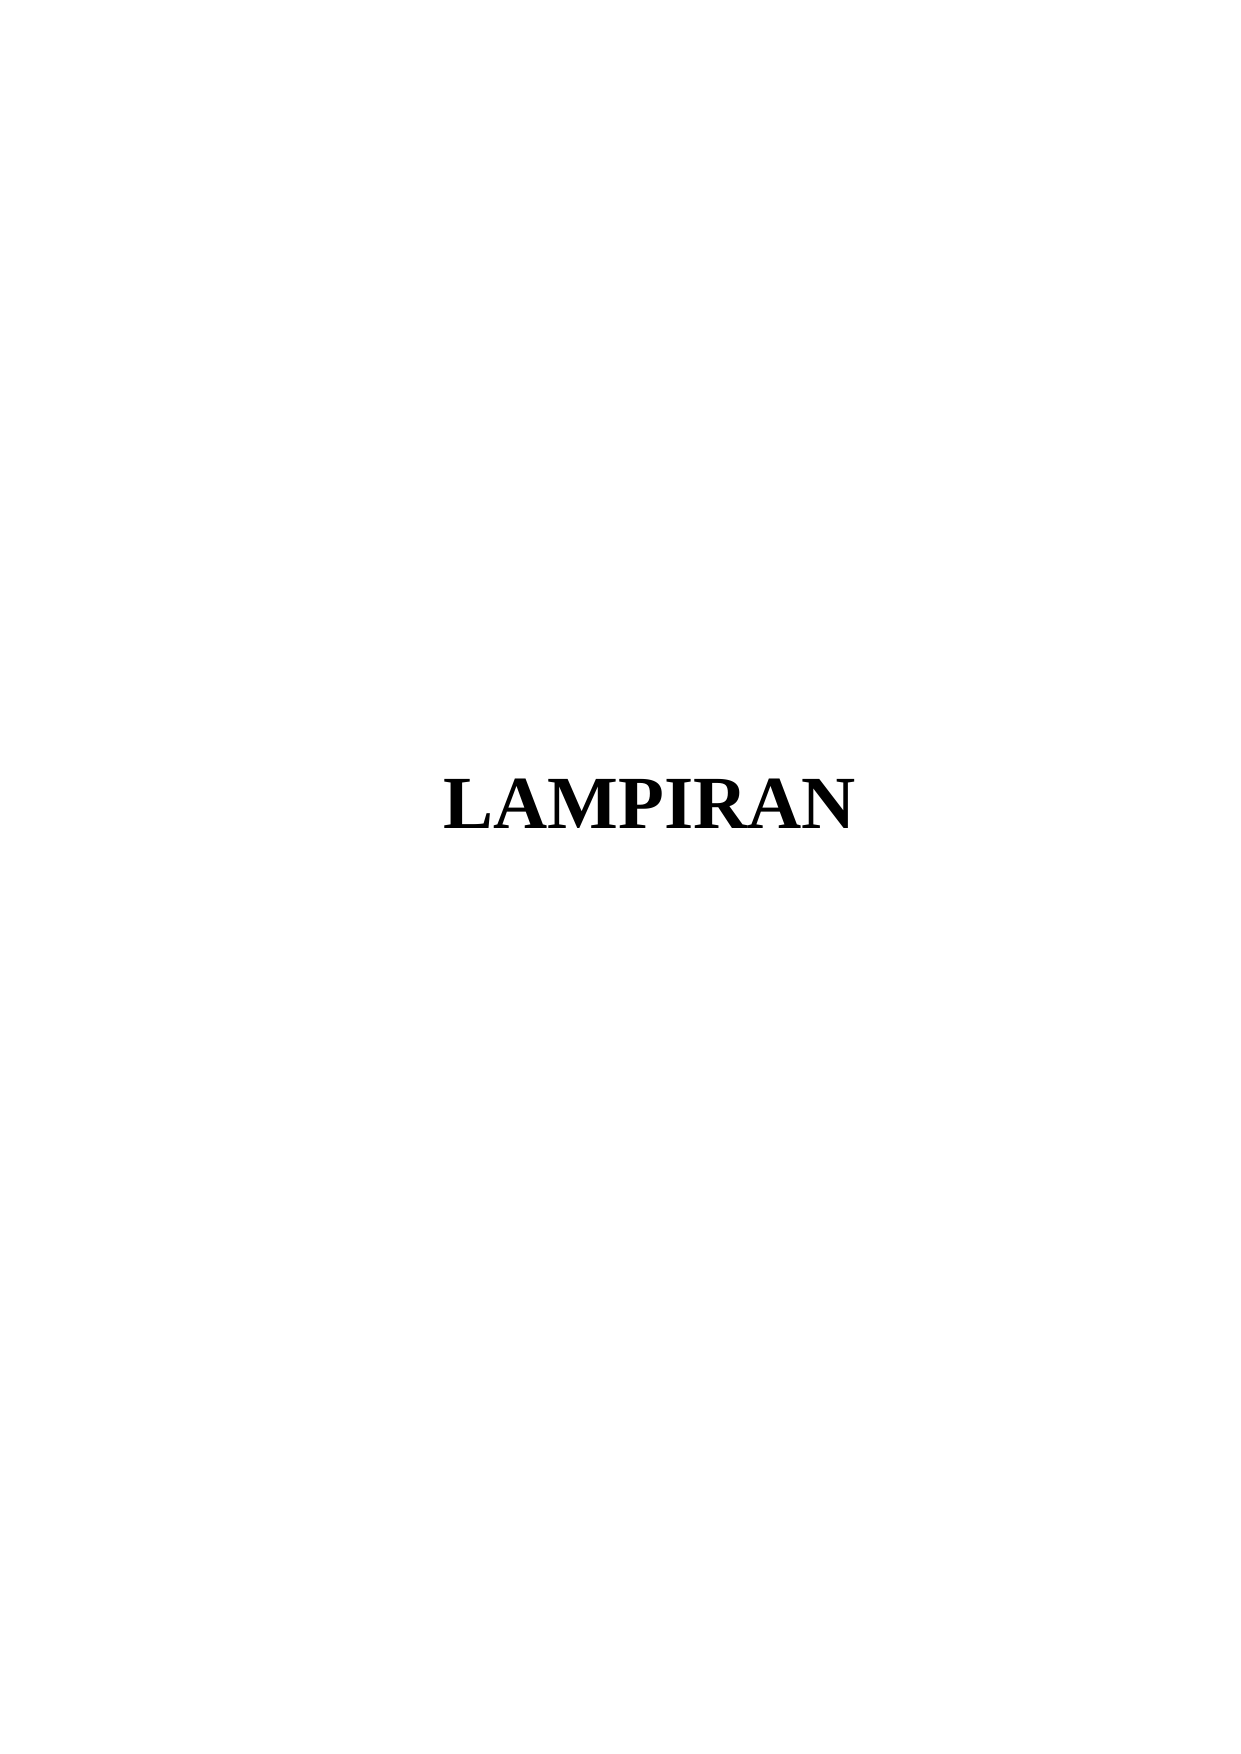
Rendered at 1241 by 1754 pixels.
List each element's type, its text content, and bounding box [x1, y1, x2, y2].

subtitle LAMPIRAN [236, 758, 1063, 845]
